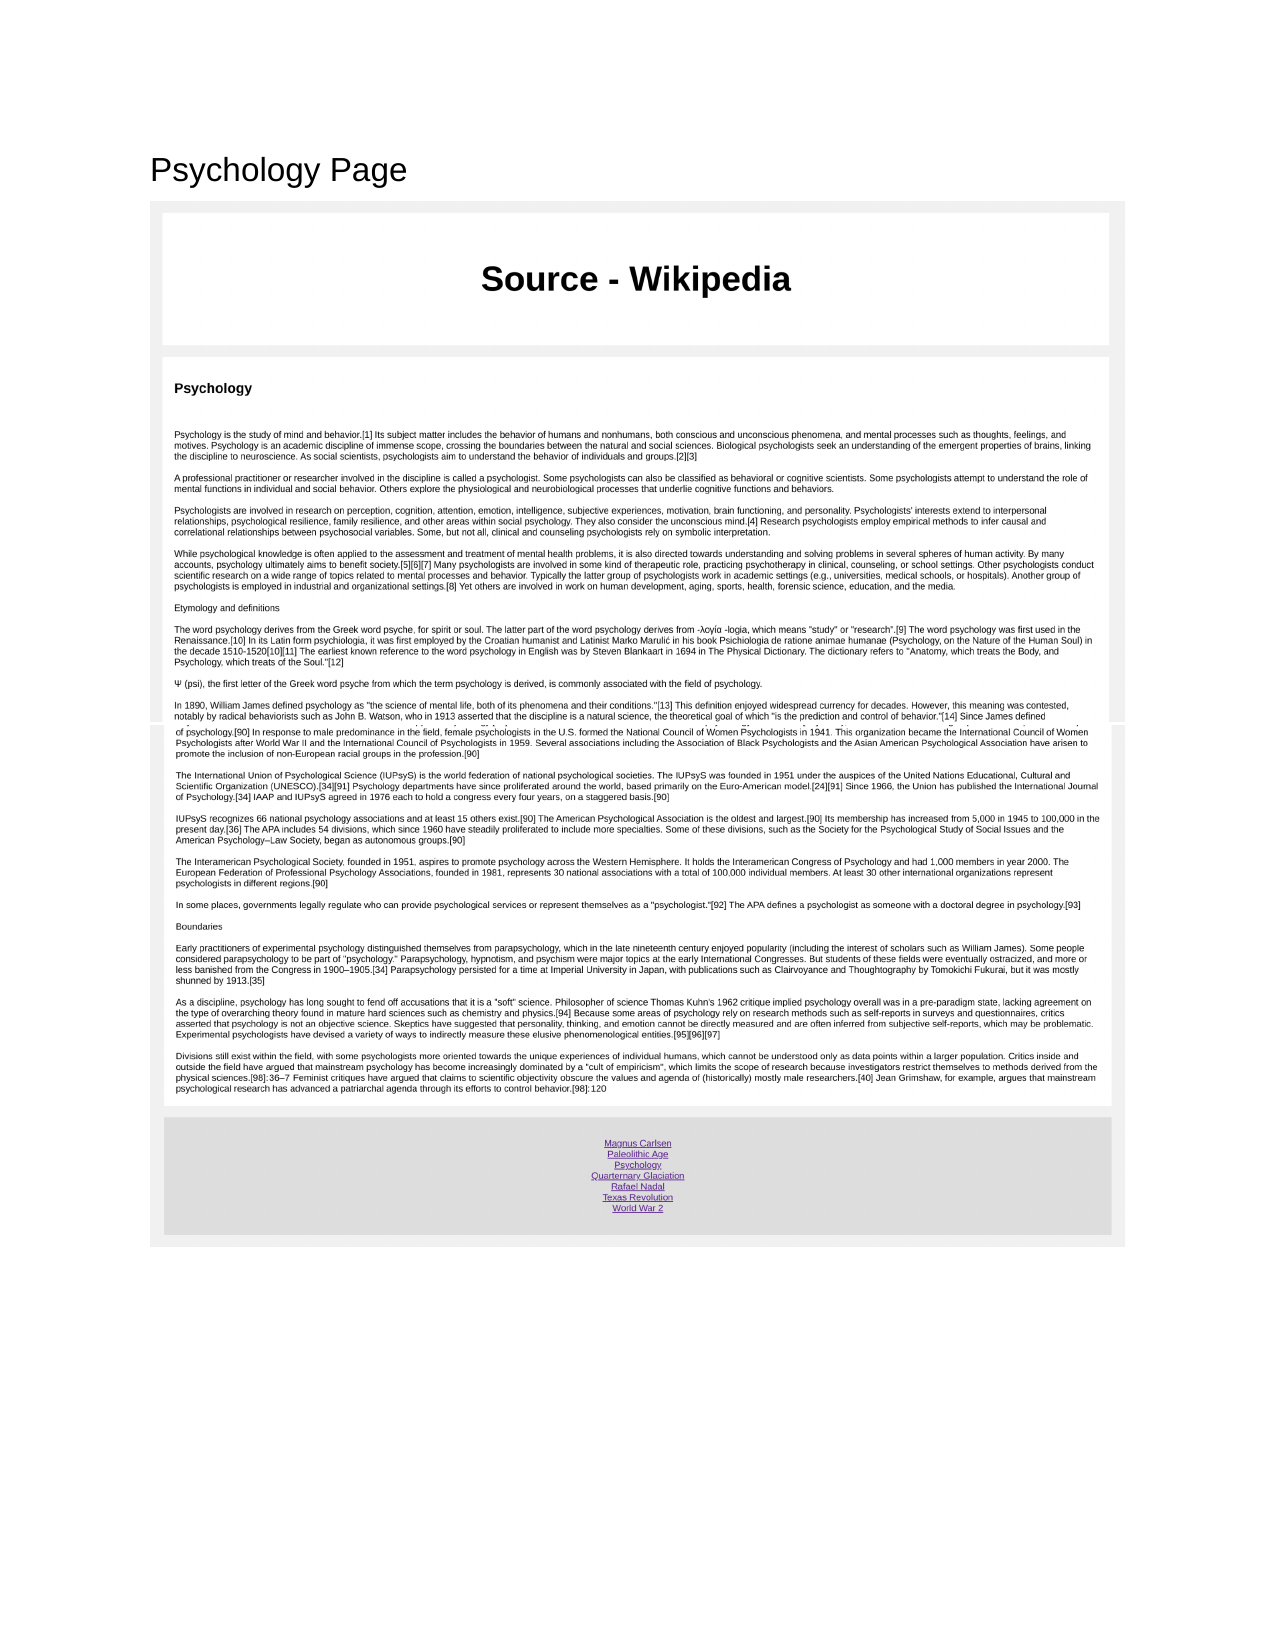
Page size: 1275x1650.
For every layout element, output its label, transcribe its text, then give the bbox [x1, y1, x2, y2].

picture [150, 725, 1125, 1247]
subtitle Psychology Page [150, 150, 1125, 188]
picture [150, 201, 1125, 722]
